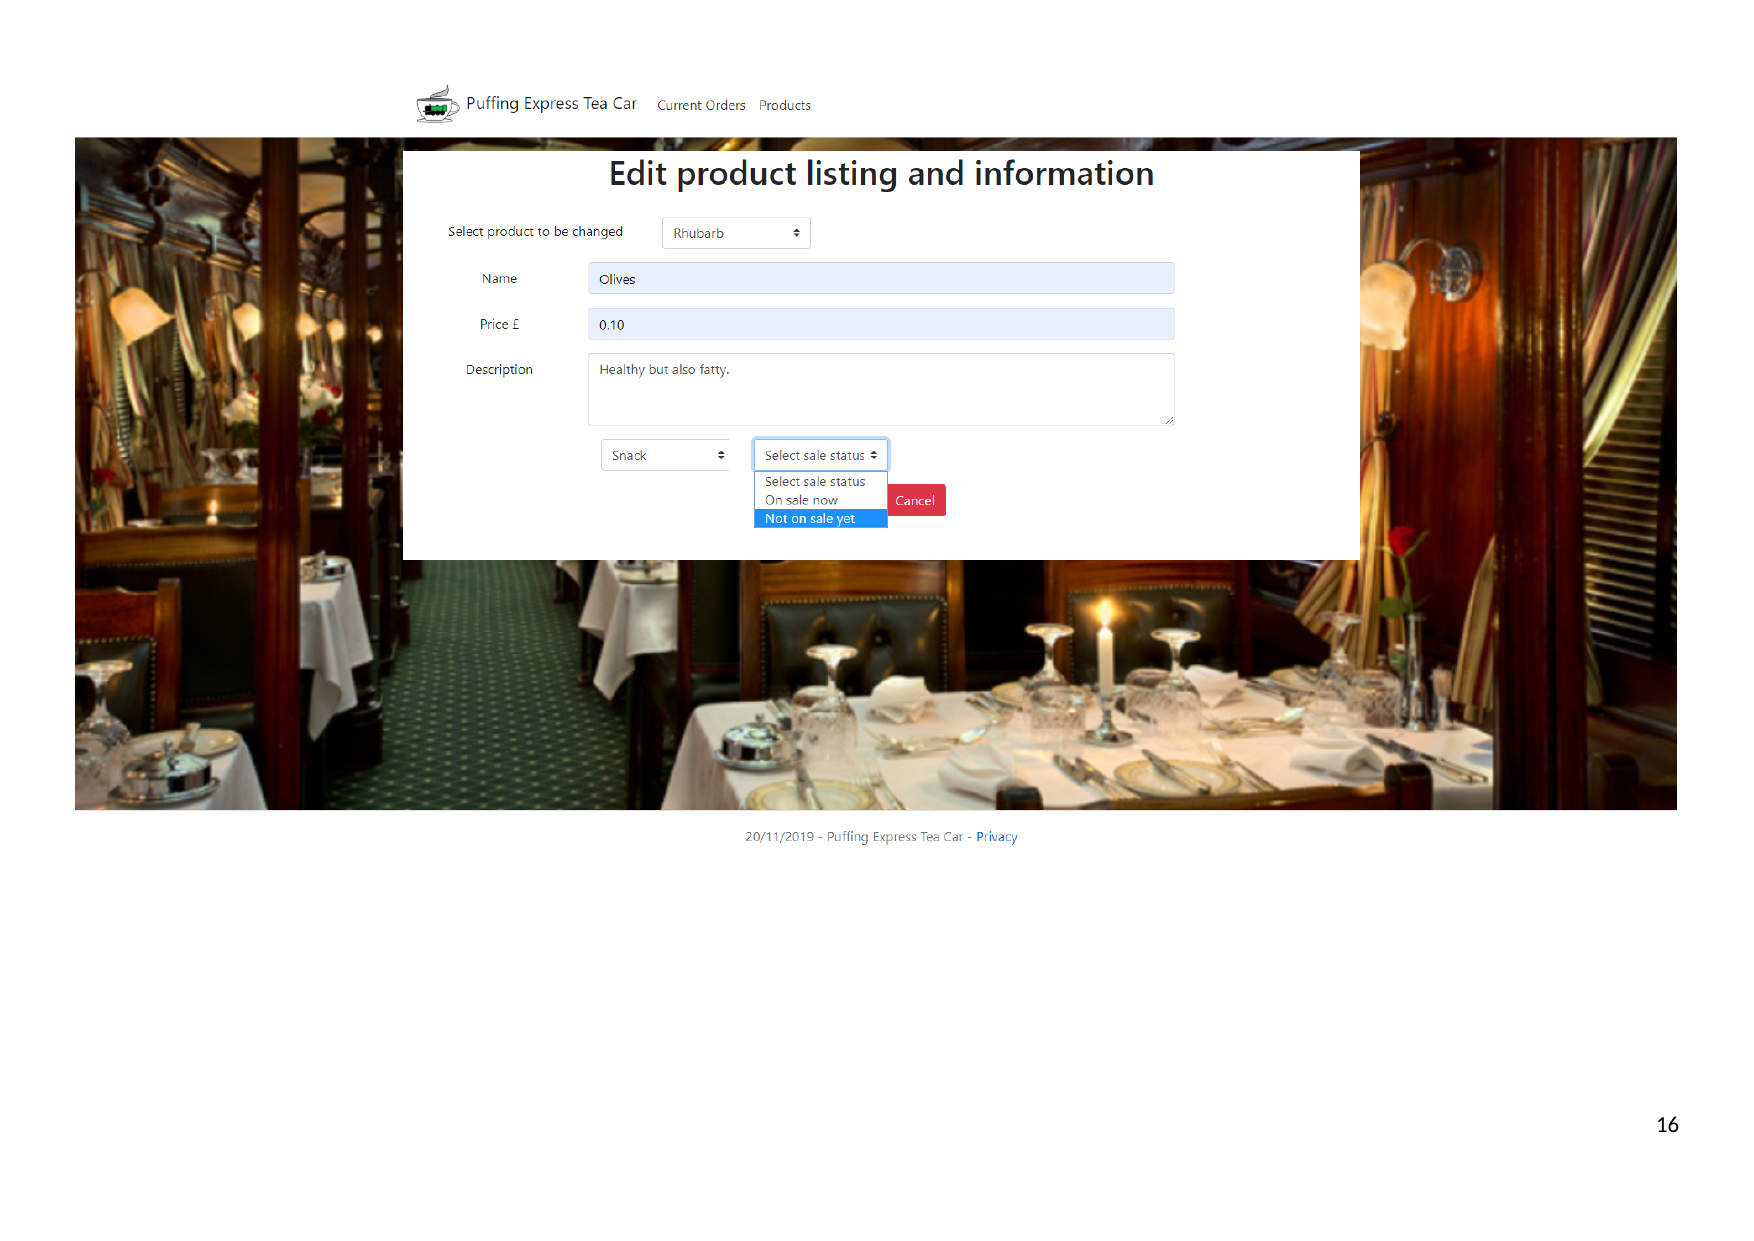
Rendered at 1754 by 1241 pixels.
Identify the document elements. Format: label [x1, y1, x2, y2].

picture [75, 75, 1677, 856]
